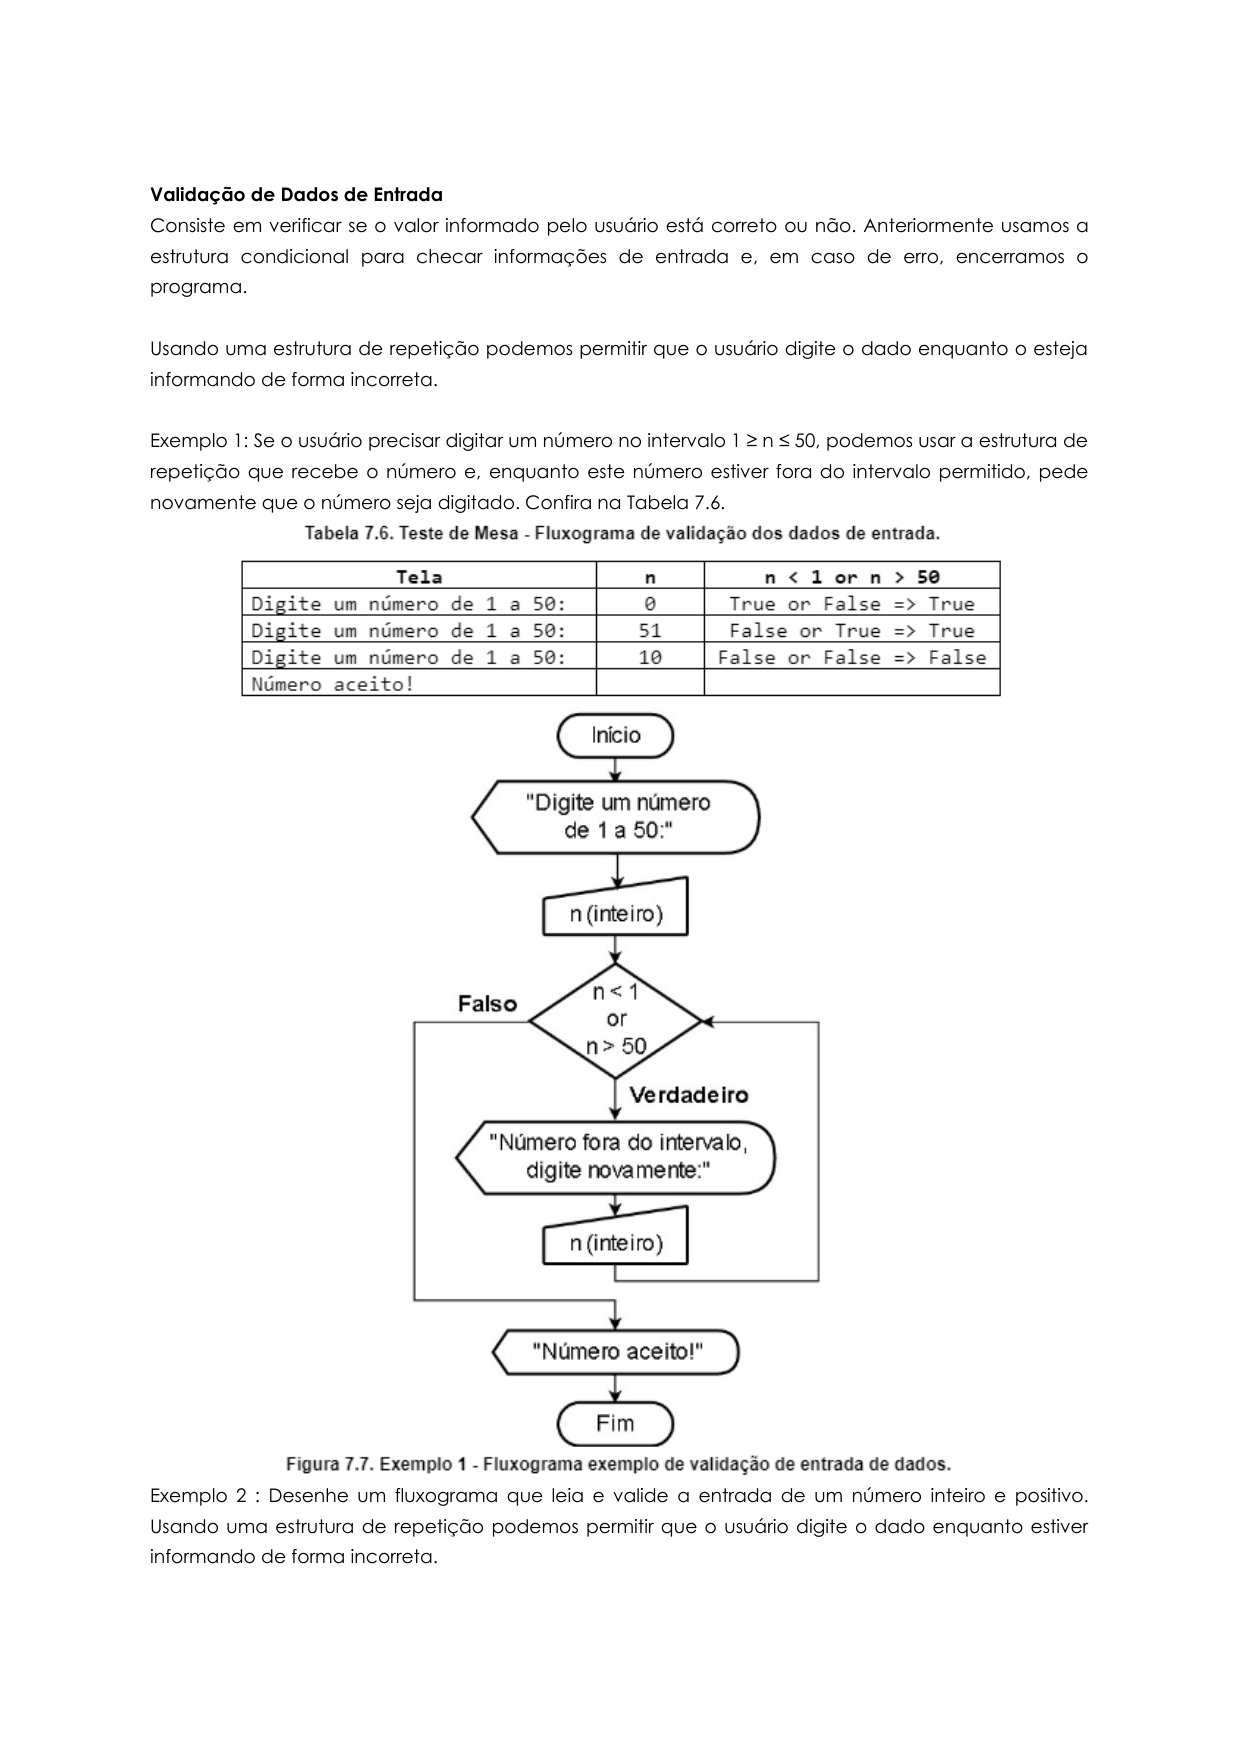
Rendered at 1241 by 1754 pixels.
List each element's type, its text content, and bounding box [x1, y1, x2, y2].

text Exemplo 2 : Desenhe um fluxograma que leia e valide a entrada de um número inteiro e positivo. Usando uma estrutura de repetição podemos permitir que o usuário digite o dado enquanto estiver informando de forma incorreta. [150, 1481, 1090, 1569]
text Consiste em verificar se o valor informado pelo usuário está correto ou não. Anteriormente usamos a estrutura condicional para checar informações de entrada e, em caso de erro, encerramos o programa. [150, 211, 1090, 300]
picture [235, 518, 1005, 703]
text Exemplo 1: Se o usuário precisar digitar um número no intervalo 1 ≥ n ≤ 50, podemos usar a estrutura de repetição que recebe o número e, enquanto este número estiver fora do intervalo permitido, pede novamente que o número seja digitado. Confira na Tabela 7.6. [150, 427, 1090, 515]
text Validação de Dados de Entrada [150, 181, 1090, 207]
picture [282, 706, 958, 1478]
text Usando uma estrutura de repetição podemos permitir que o usuário digite o dado enquanto o esteja informando de forma incorreta. [150, 334, 1090, 392]
